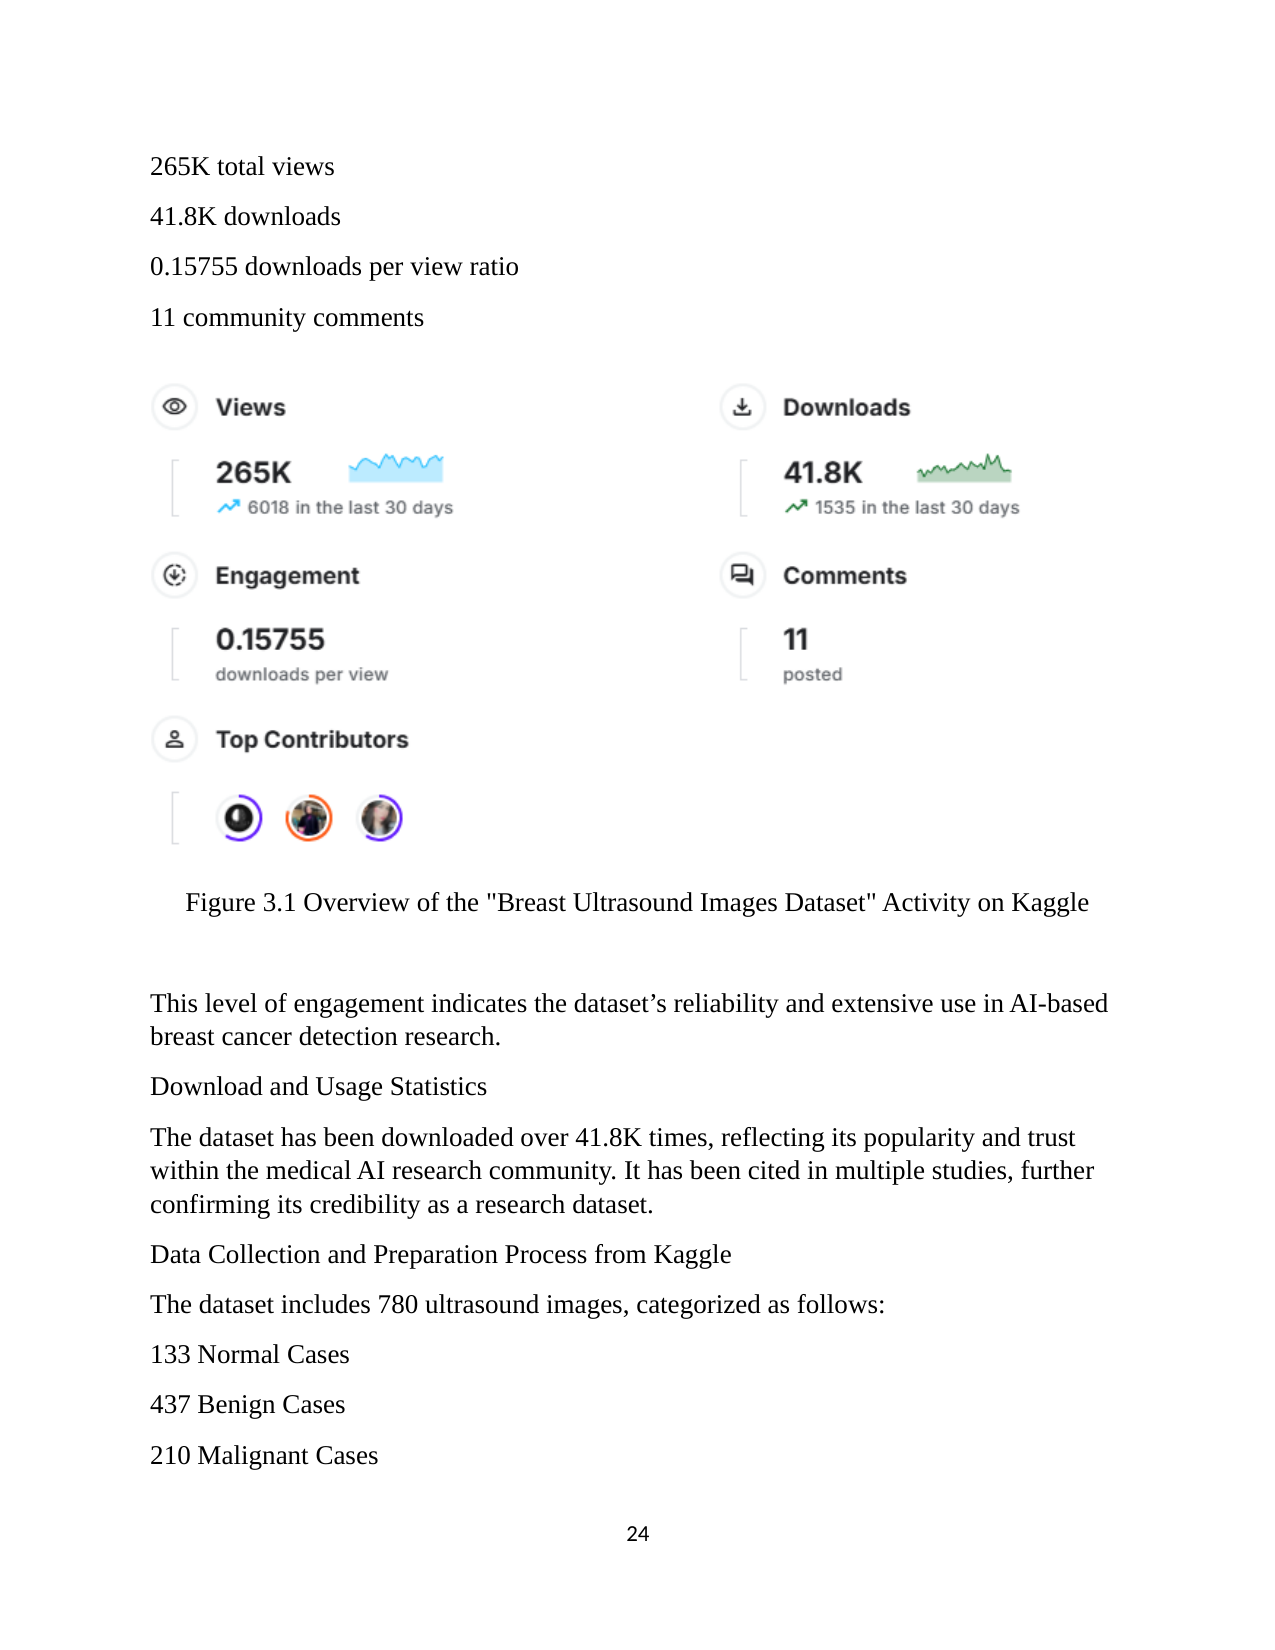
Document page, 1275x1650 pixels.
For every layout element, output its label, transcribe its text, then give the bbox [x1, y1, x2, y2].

text The dataset has been downloaded over 41.8K times, reflecting its popularity and trust within the medical AI research community. It has been cited in multiple studies, further confirming its credibility as a research dataset. [150, 1121, 1125, 1219]
text 0.15755 downloads per view ratio [150, 250, 1125, 282]
text This level of engagement indicates the dataset’s reliability and extensive use in AI-based breast cancer detection research. [150, 987, 1125, 1051]
text Data Collection and Preparation Process from Kaggle [150, 1238, 1125, 1269]
text The dataset includes 780 ultrasound images, categorized as follows: [150, 1288, 1125, 1319]
text 41.8K downloads [150, 200, 1125, 231]
text 437 Benign Cases [150, 1389, 1125, 1420]
text Figure 3.1 Overview of the "Breast Ultrasound Images Dataset" Activity on Kaggle [150, 886, 1125, 917]
text 133 Normal Cases [150, 1338, 1125, 1369]
text 11 community comments [150, 301, 1125, 332]
text Download and Usage Statistics [150, 1071, 1125, 1102]
text 265K total views [150, 150, 1125, 181]
text 210 Malignant Cases [150, 1439, 1125, 1470]
picture [150, 350, 1125, 868]
